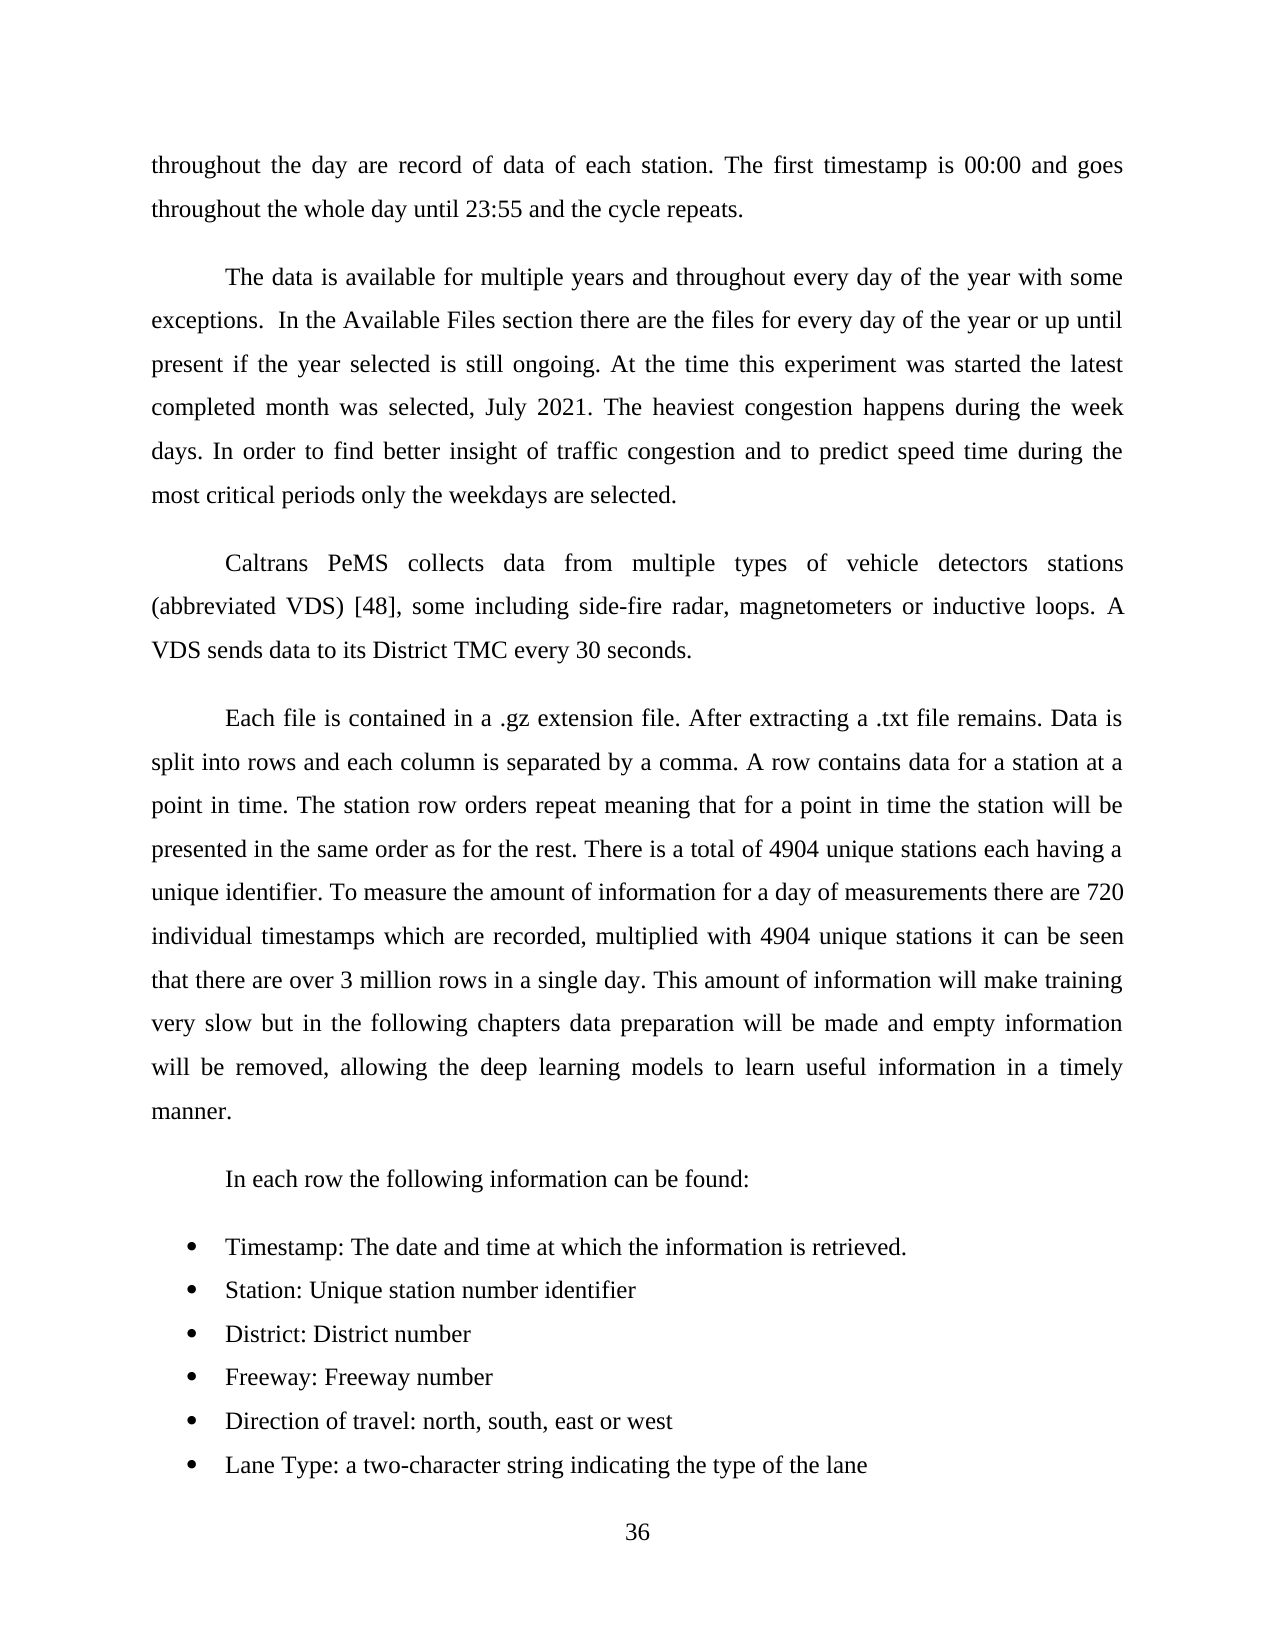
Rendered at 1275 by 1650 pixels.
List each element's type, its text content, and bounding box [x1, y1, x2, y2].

list Timestamp: The date and time at which the information is retrieved. [187, 1232, 1125, 1260]
list Lane Type: a two-character string indicating the type of the lane [187, 1450, 1125, 1478]
list Freeway: Freeway number [187, 1362, 1125, 1391]
list Station: Unique station number identifier [187, 1275, 1125, 1304]
text Caltrans PeMS collects data from multiple types of vehicle detectors stations (abbreviated VDS), some including side-fire radar, magnetometers or inductive loops. A VDS sends data to its District TMC every 30 seconds. [151, 548, 1125, 664]
text In each row the following information can be found: [151, 1164, 1125, 1192]
text Each file is contained in a .gz extension file. After extracting a .txt file remains. Data is split into rows and each column is separated by a comma. A row contains data for a station at a point in time. The station row orders repeat meaning that for a point in time the station will be presented in the same order as for the rest. There is a total of 4904 unique stations each having a unique identifier. To measure the amount of information for a day of measurements there are 720 individual timestamps which are recorded, multiplied with 4904 unique stations it can be seen that there are over 3 million rows in a single day. This amount of information will make training very slow but in the following chapters data preparation will be made and empty information will be removed, allowing the deep learning models to learn useful information in a timely manner. [151, 703, 1125, 1124]
text The data is available for multiple years and throughout every day of the year with some exceptions. In the Available Files section there are the files for every day of the year or up until present if the year selected is still ongoing. At the time this experiment was started the latest completed month was selected, July 2021. The heaviest congestion happens during the week days. In order to find better insight of traffic congestion and to predict speed time during the most critical periods only the weekdays are selected. [151, 262, 1125, 508]
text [151, 150, 1125, 222]
list Direction of travel: north, south, east or west [187, 1406, 1125, 1435]
list District: District number [187, 1319, 1125, 1348]
